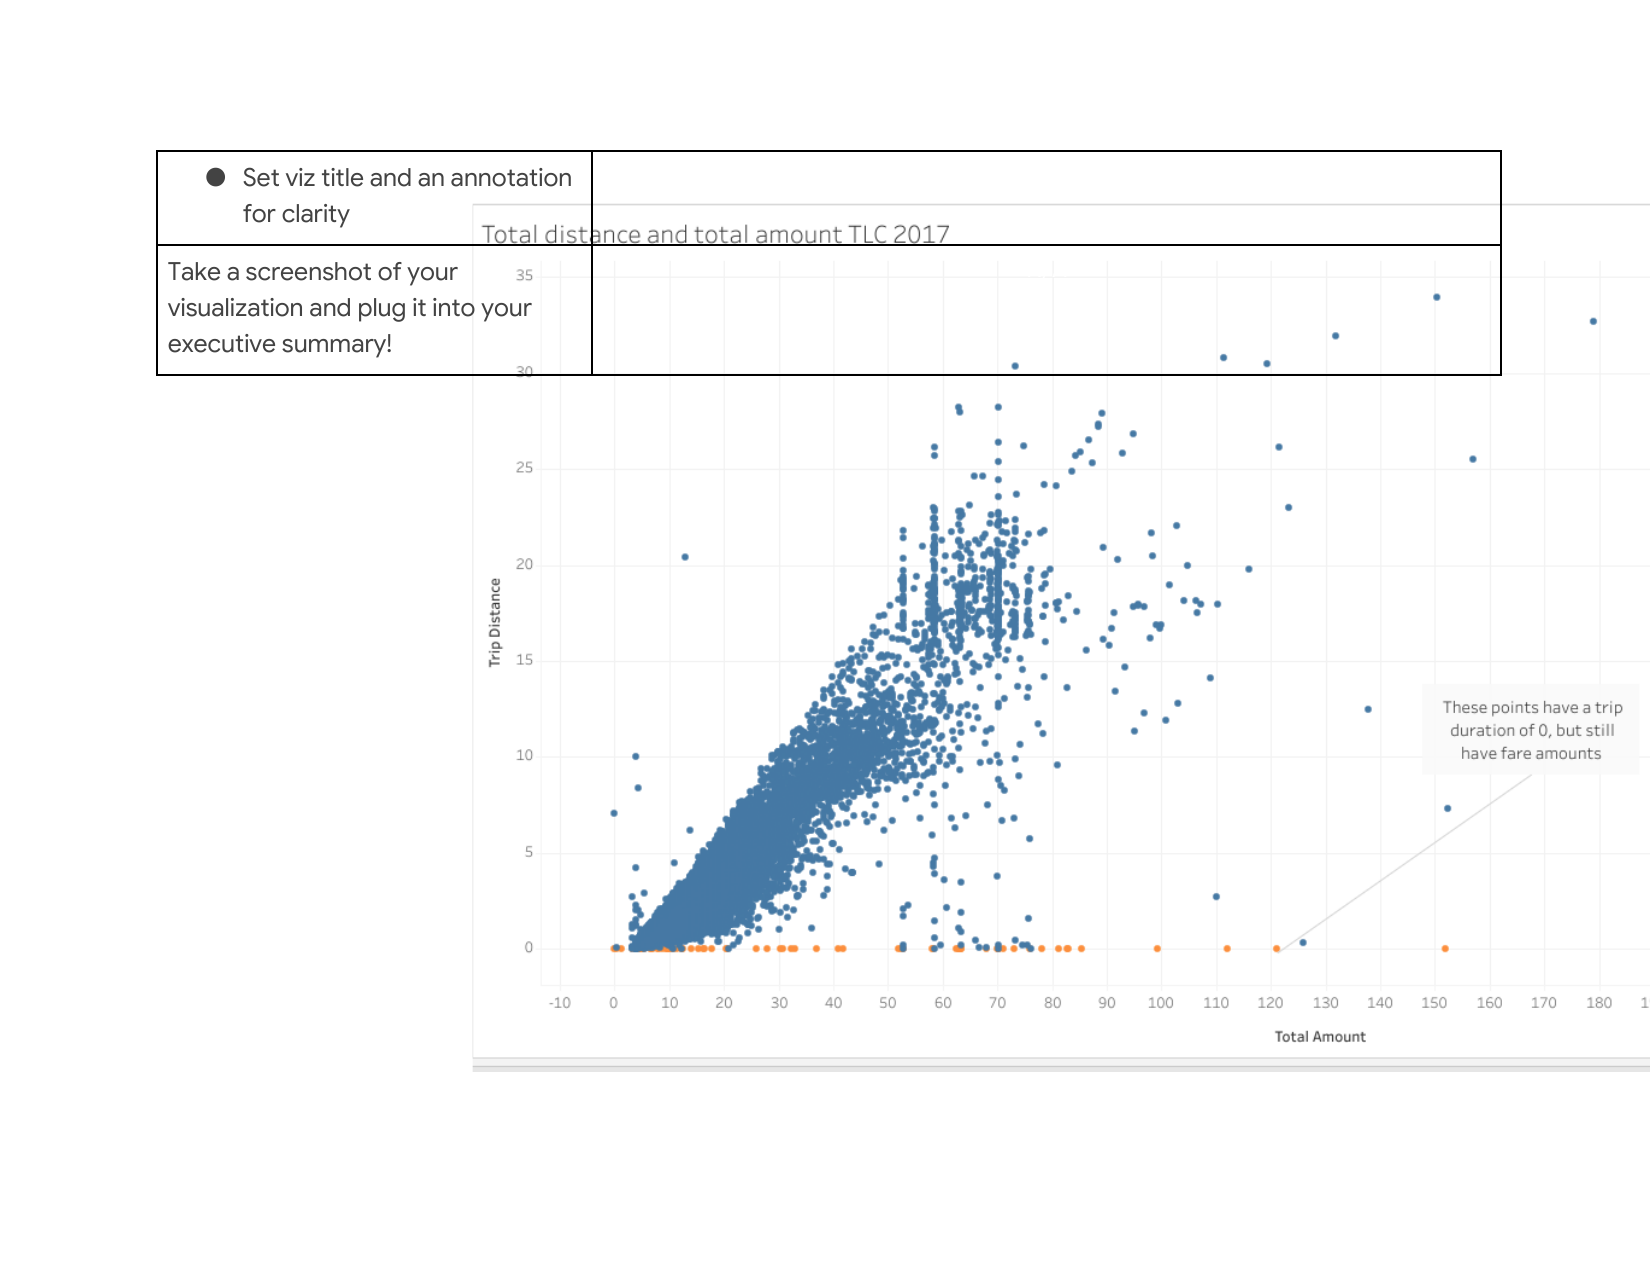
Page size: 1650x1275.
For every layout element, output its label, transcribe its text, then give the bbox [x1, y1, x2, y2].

table_cell Take a screenshot of your visualization and plug it into your executive summary! [158, 246, 591, 374]
picture [472, 203, 1650, 1072]
table_cell Set viz title and an annotation for clarity [158, 152, 591, 244]
table_cell N/A [593, 246, 1500, 374]
table_cell [593, 152, 1500, 244]
